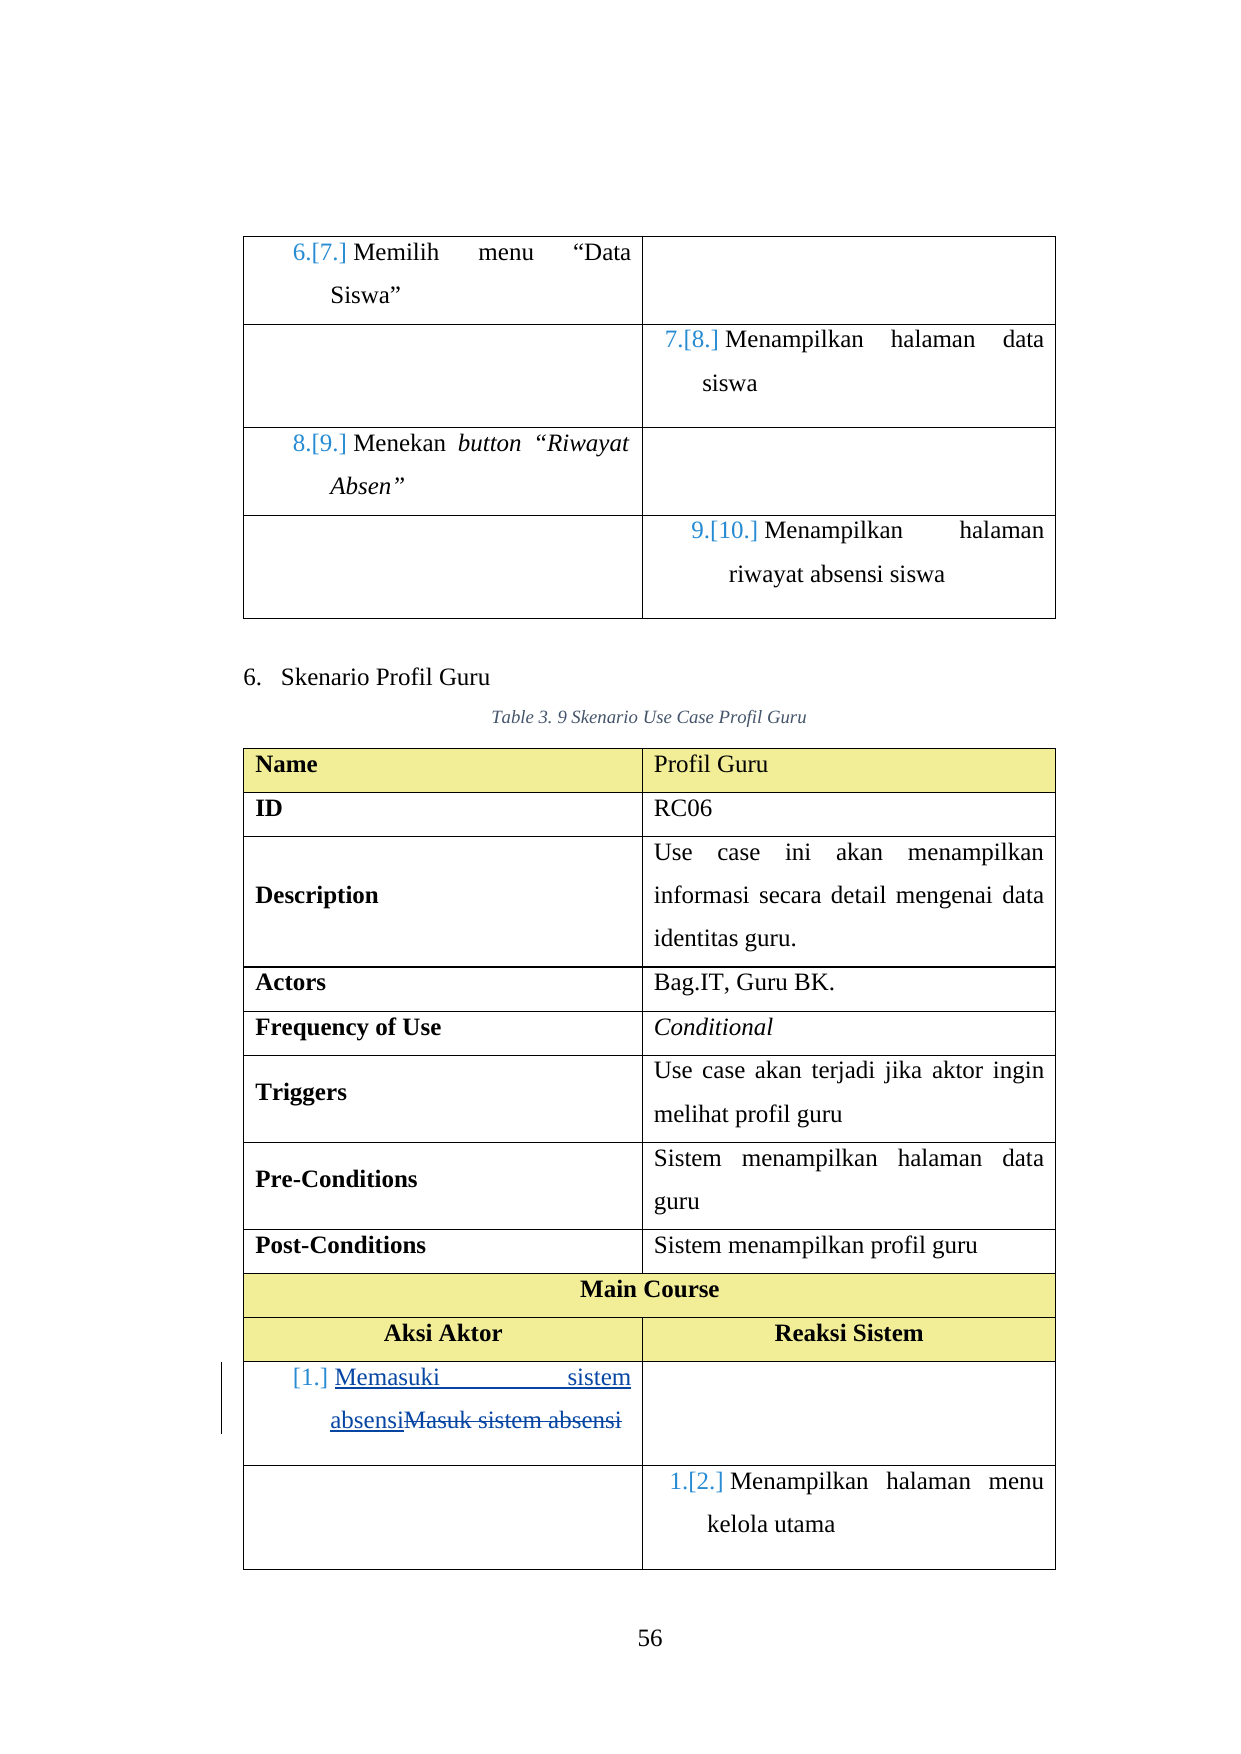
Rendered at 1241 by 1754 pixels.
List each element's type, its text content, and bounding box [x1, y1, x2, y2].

table_cell Post-Conditions [244, 1230, 642, 1273]
table_cell [244, 1362, 642, 1465]
table_cell Use case akan terjadi jika aktor ingin melihat profil guru [643, 1056, 1055, 1142]
table_cell Use case ini akan menampilkan informasi secara detail mengenai data identitas guru. [643, 837, 1055, 966]
table_header Name [244, 749, 642, 792]
table_cell [244, 1466, 642, 1569]
table_cell Reaksi Sistem [643, 1318, 1055, 1361]
table_cell Conditional [643, 1012, 1055, 1054]
table_cell Memilih menu “Data Siswa” [244, 237, 642, 323]
table_cell Menampilkan halaman riwayat absensi siswa [643, 516, 1055, 618]
table_cell Actors [244, 968, 642, 1011]
table_cell Sistem menampilkan profil guru [643, 1230, 1055, 1273]
table_cell Menampilkan halaman menu kelola utama [643, 1466, 1055, 1569]
table_cell Pre-Conditions [244, 1143, 642, 1229]
list Skenario Profil Guru [243, 662, 1063, 691]
table_cell Bag.IT, Guru BK. [643, 968, 1055, 1011]
table_cell Triggers [244, 1056, 642, 1142]
table_cell Menekan button “Riwayat Absen” [244, 428, 642, 514]
table_cell Sistem menampilkan halaman data guru [643, 1143, 1055, 1229]
table_cell [643, 1362, 1055, 1465]
table_cell [643, 237, 1055, 323]
table_cell RC06 [643, 793, 1055, 836]
table_cell Menampilkan halaman data siswa [643, 325, 1055, 427]
table_cell Description [244, 837, 642, 966]
table_cell [643, 428, 1055, 514]
table_cell [244, 516, 642, 618]
table_cell Frequency of Use [244, 1012, 642, 1054]
table_header Profil Guru [643, 749, 1055, 792]
table_cell Main Course [244, 1274, 1055, 1317]
table_cell ID [244, 793, 642, 836]
table_cell Aksi Aktor [244, 1318, 642, 1361]
table_cell [244, 325, 642, 427]
